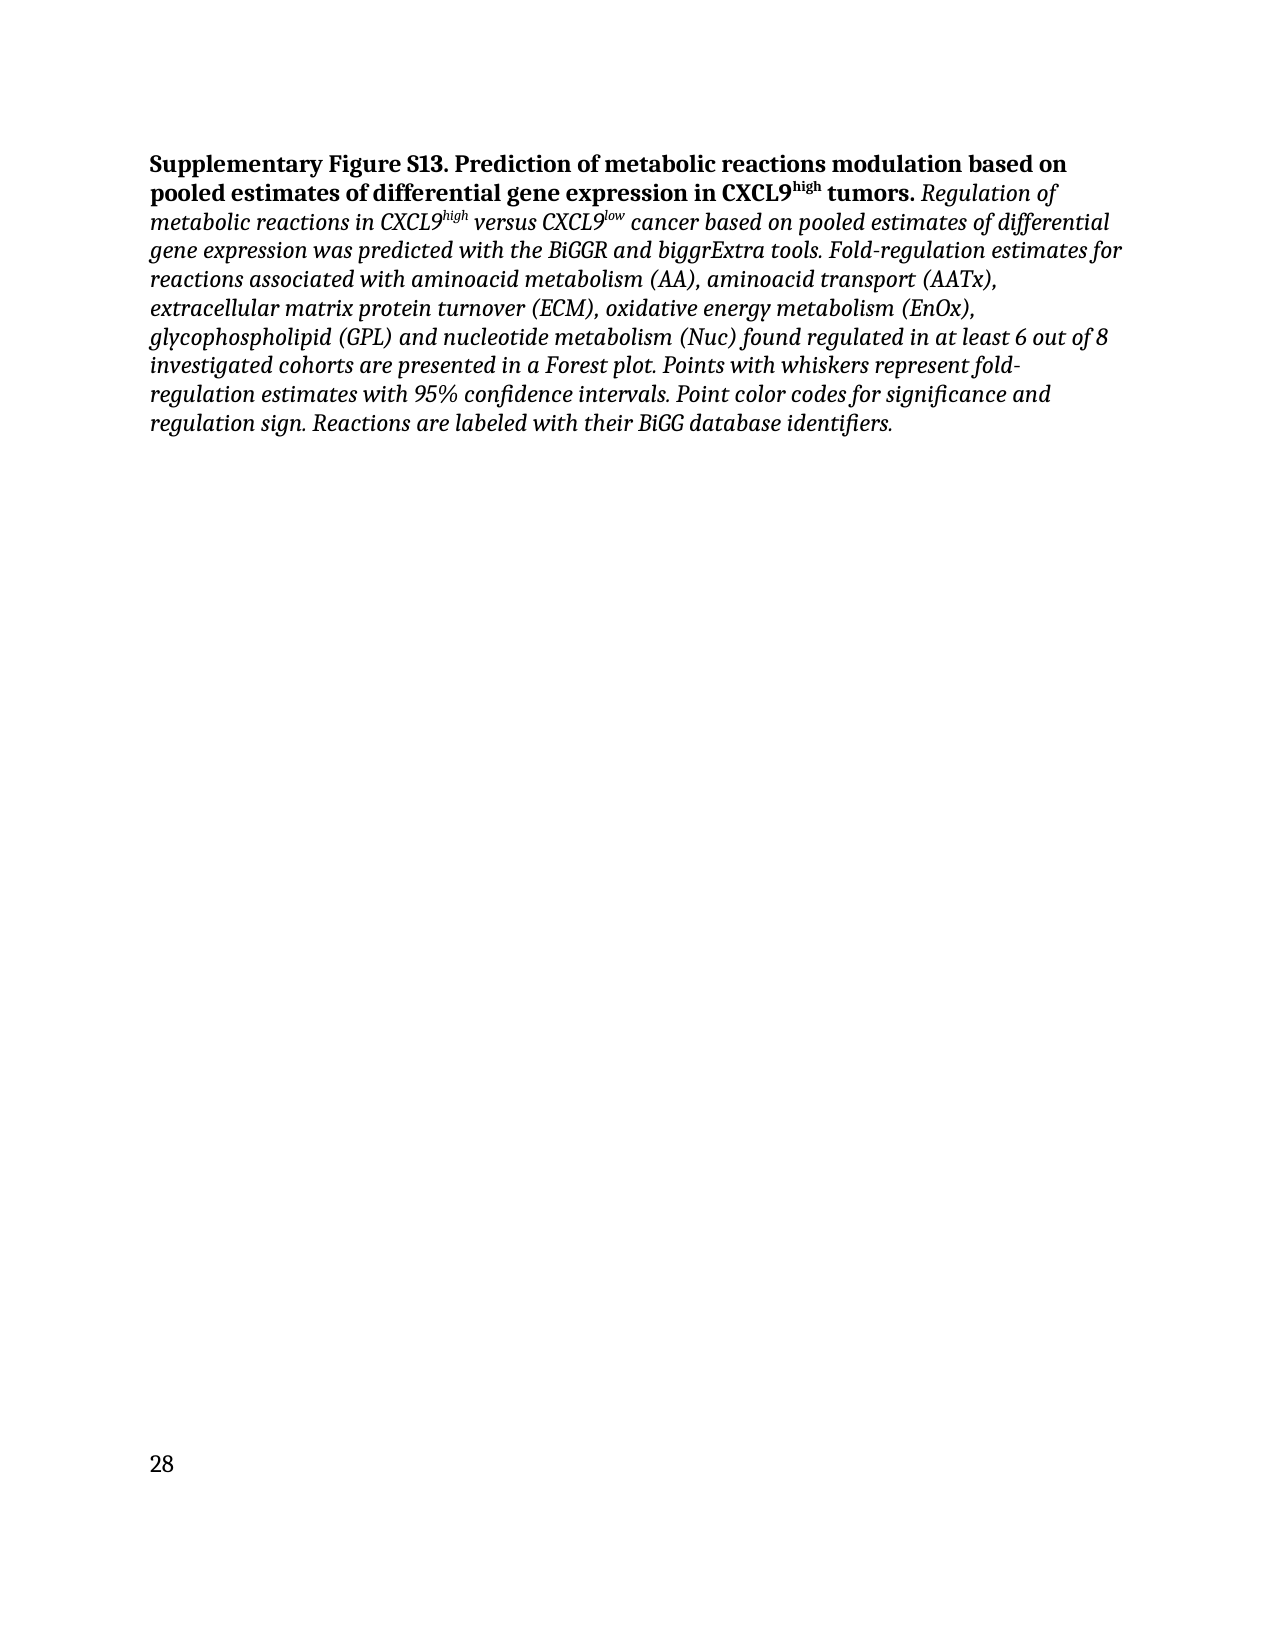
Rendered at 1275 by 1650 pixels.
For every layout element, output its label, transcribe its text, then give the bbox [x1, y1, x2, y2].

text Supplementary Figure S13. Prediction of metabolic reactions modulation based on pooled estimates of differential gene expression in CXCL9high tumors. Regulation of metabolic reactions in CXCL9high versus CXCL9low cancer based on pooled estimates of differential gene expression was predicted with the BiGGR and biggrExtra tools. Fold-regulation estimates for reactions associated with aminoacid metabolism (AA), aminoacid transport (AATx), extracellular matrix protein turnover (ECM), oxidative energy metabolism (EnOx), glycophospholipid (GPL) and nucleotide metabolism (Nuc) found regulated in at least 6 out of 8 investigated cohorts are presented in a Forest plot. Points with whiskers represent fold-regulation estimates with 95% confidence intervals. Point color codes for significance and regulation sign. Reactions are labeled with their BiGG database identifiers. [150, 150, 1125, 437]
